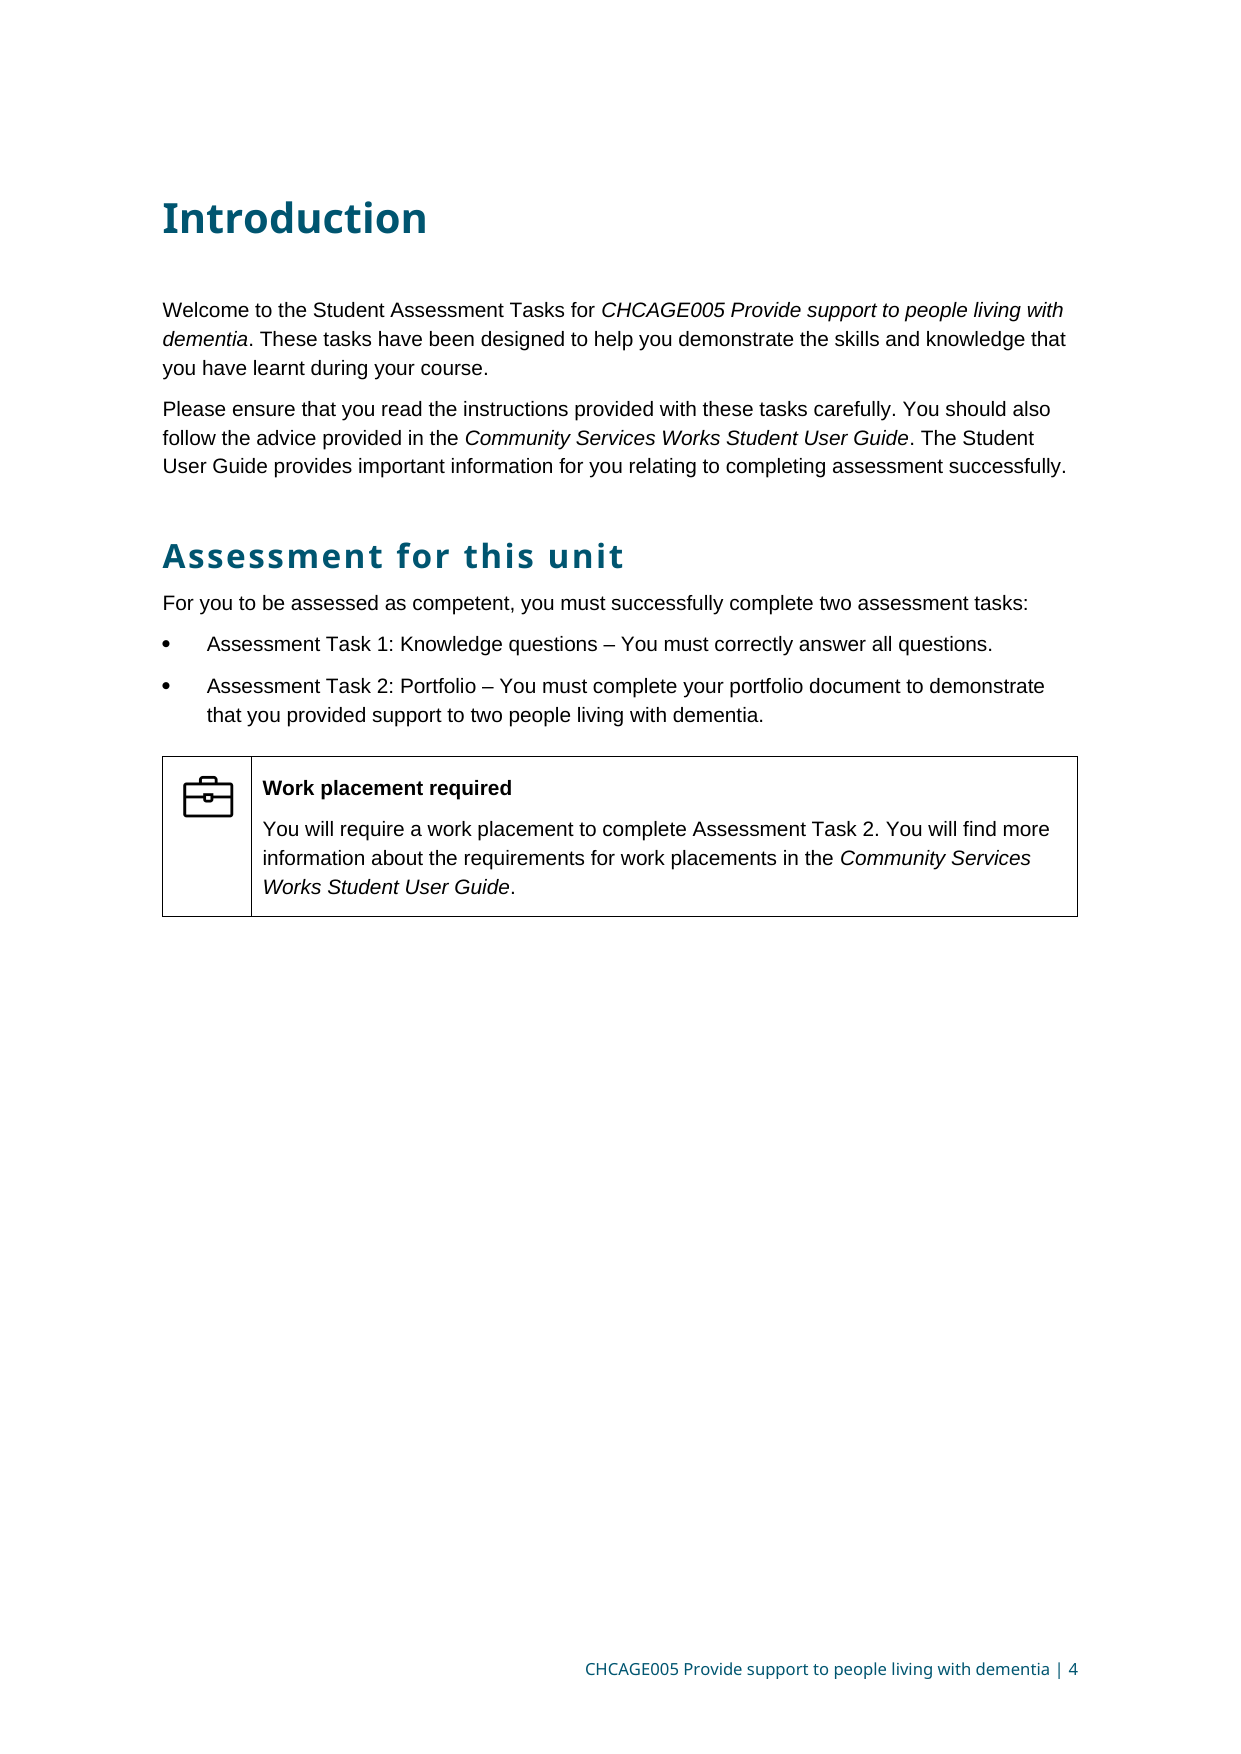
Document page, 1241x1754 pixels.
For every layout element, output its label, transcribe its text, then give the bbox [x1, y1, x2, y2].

picture [178, 769, 236, 826]
table_header [163, 757, 251, 916]
subtitle Assessment for this unit [162, 533, 1078, 578]
list Assessment Task 2: Portfolio – You must complete your portfolio document to demonstrate that you provided support to two people living with dementia. [162, 673, 1078, 726]
list Assessment Task 1: Knowledge questions – You must correctly answer all questions. [162, 632, 1078, 656]
subtitle Introduction [162, 177, 1078, 248]
text For you to be assessed as competent, you must successfully complete two assessment tasks: [162, 591, 1078, 615]
table_header Work placement required You will require a work placement to complete Assessment Task 2. You will find more information about the requirements for work placements in the Community Services Works Student User Guide. [252, 757, 1077, 916]
text Welcome to the Student Assessment Tasks for CHCAGE005 Provide support to people living with dementia. These tasks have been designed to help you demonstrate the skills and knowledge that you have learnt during your course. [162, 298, 1078, 379]
text Please ensure that you read the instructions provided with these tasks carefully. You should also follow the advice provided in the Community Services Works Student User Guide. The Student User Guide provides important information for you relating to completing assessment successfully. [162, 397, 1078, 478]
picture [1069, 1663, 1075, 1670]
